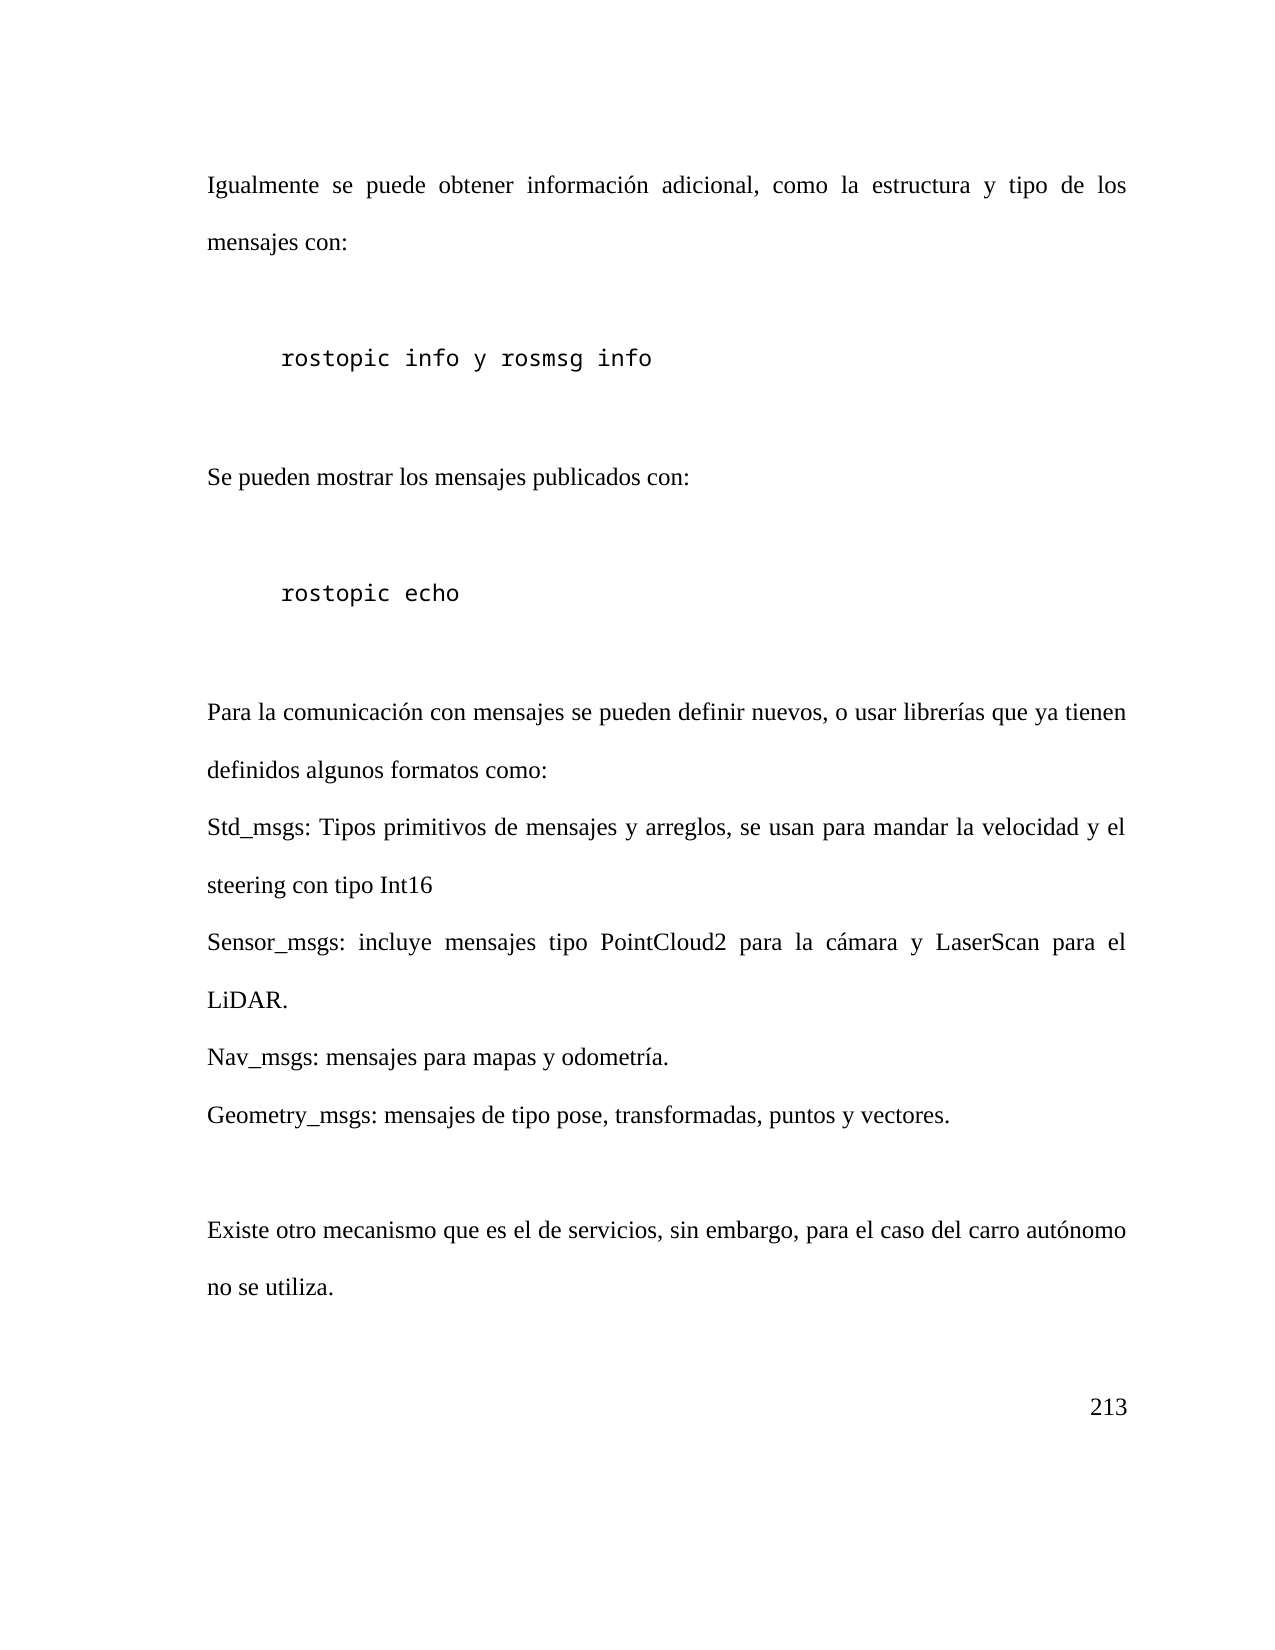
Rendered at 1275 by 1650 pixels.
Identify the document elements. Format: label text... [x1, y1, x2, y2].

text rostopic echo [281, 577, 1127, 609]
text rostopic info y rosmsg info [281, 342, 1127, 374]
text Para la comunicación con mensajes se pueden definir nuevos, o usar librerías que ya tienen definidos algunos formatos como: [207, 697, 1127, 784]
text Sensor_msgs: incluye mensajes tipo PointCloud2 para la cámara y LaserScan para el LiDAR. [207, 927, 1127, 1014]
text Se pueden mostrar los mensajes publicados con: [207, 462, 1127, 491]
text Geometry_msgs: mensajes de tipo pose, transformadas, puntos y vectores. [207, 1100, 1127, 1129]
text Std_msgs: Tipos primitivos de mensajes y arreglos, se usan para mandar la velocidad y el steering con tipo Int16 [207, 812, 1127, 899]
text Nav_msgs: mensajes para mapas y odometría. [207, 1042, 1127, 1071]
text Existe otro mecanismo que es el de servicios, sin embargo, para el caso del carro autónomo no se utiliza. [207, 1215, 1127, 1301]
text Igualmente se puede obtener información adicional, como la estructura y tipo de los mensajes con: [207, 170, 1127, 256]
